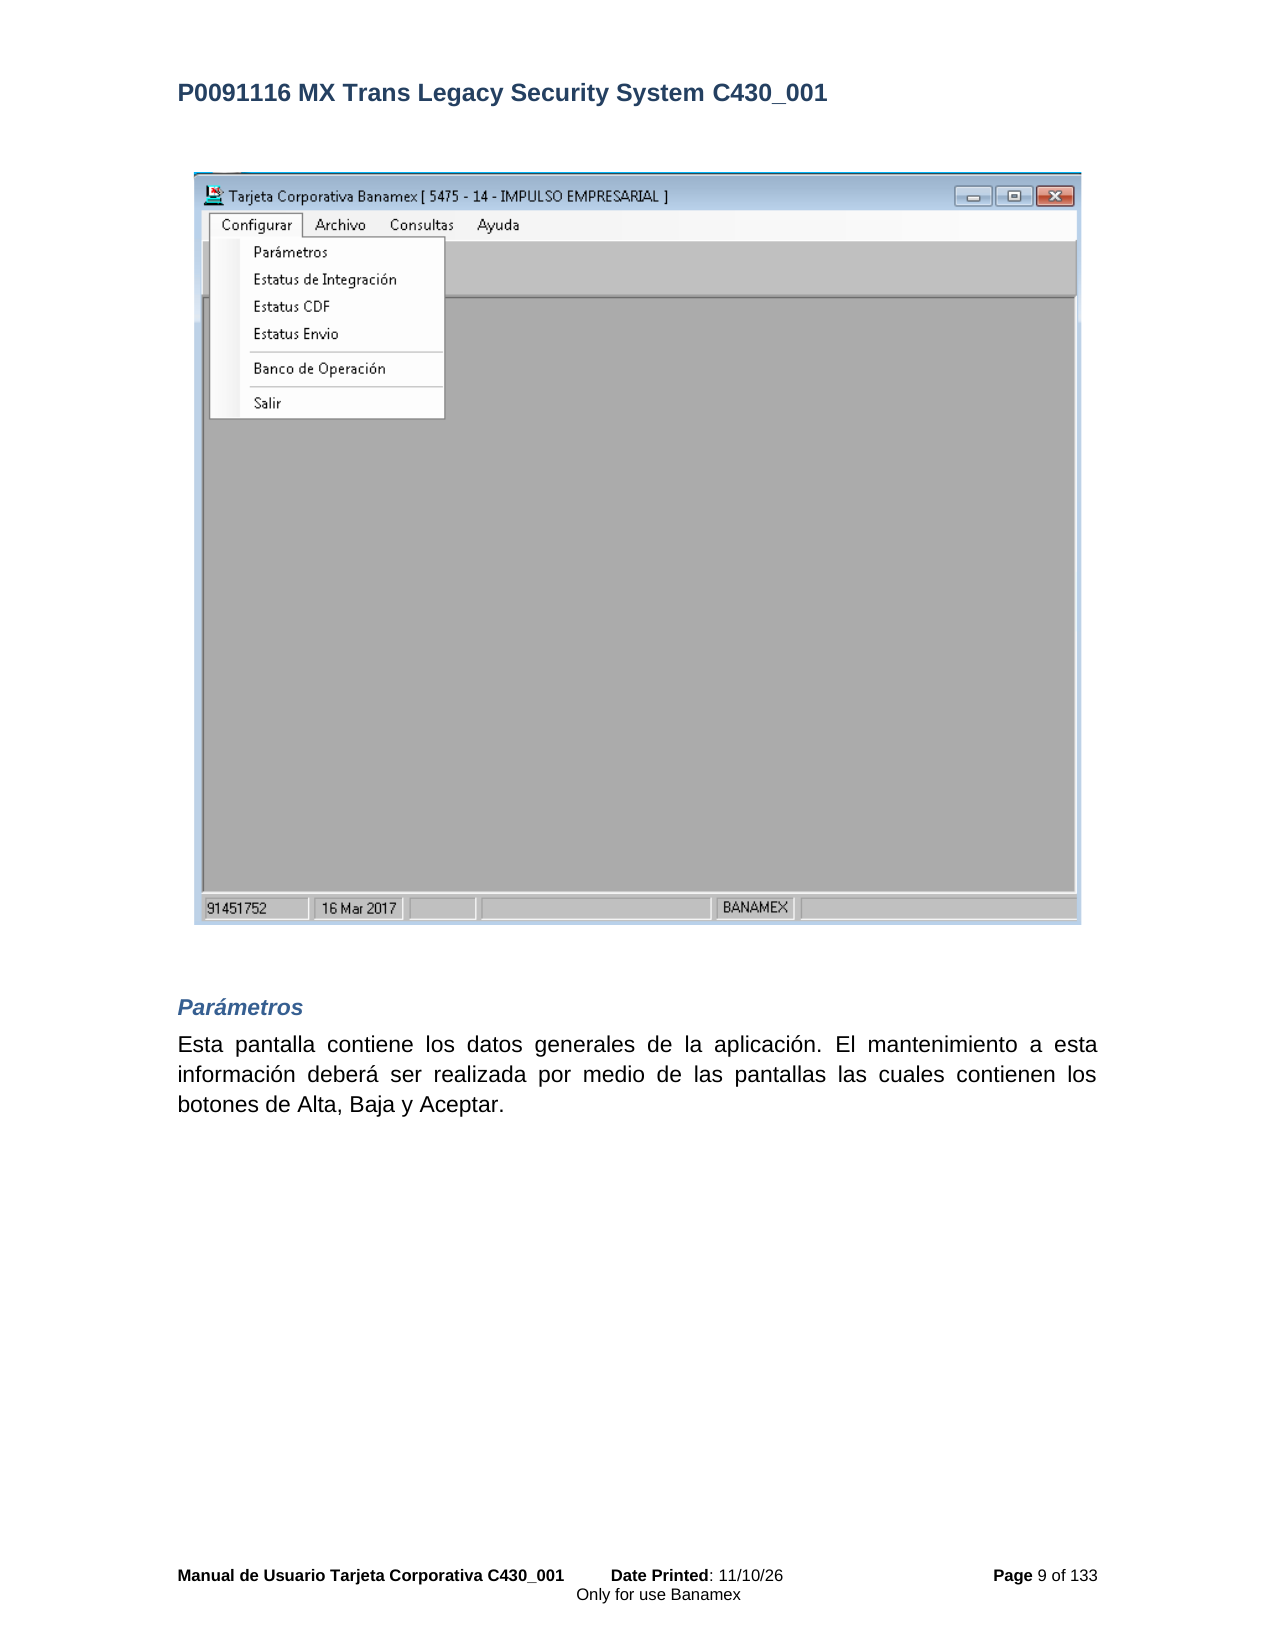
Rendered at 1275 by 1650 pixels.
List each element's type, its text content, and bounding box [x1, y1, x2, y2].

picture [193, 172, 1082, 925]
subtitle Parámetros [177, 994, 1098, 1021]
text Esta pantalla contiene los datos generales de la aplicación. El mantenimiento a esta información deberá ser realizada por medio de las pantallas las cuales contienen los botones de Alta, Baja y Aceptar. [177, 1031, 1098, 1117]
